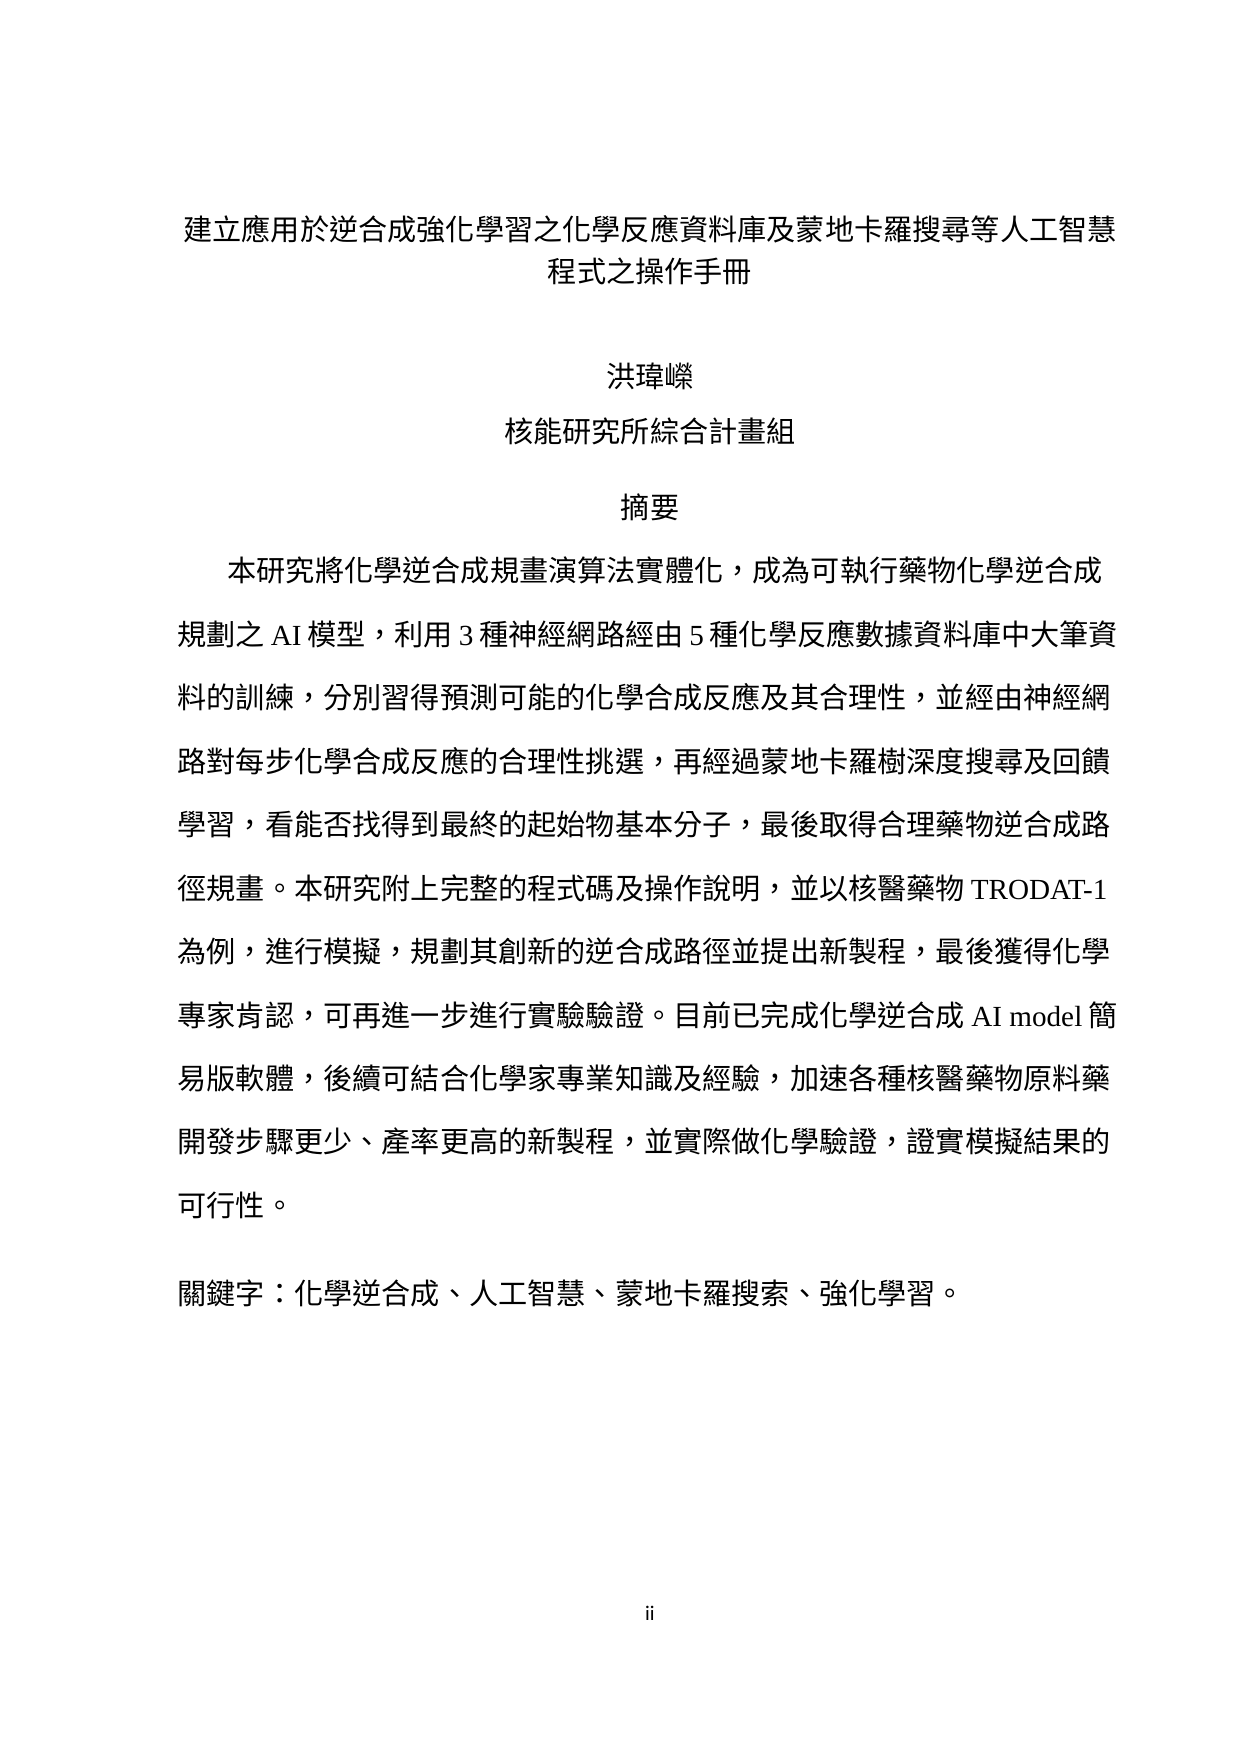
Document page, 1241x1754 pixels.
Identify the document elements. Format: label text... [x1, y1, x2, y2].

text 核能研究所綜合計畫組 [177, 409, 1122, 451]
text 摘要 [177, 484, 1122, 527]
text 洪瑋嶸 [177, 354, 1122, 396]
text 本研究將化學逆合成規畫演算法實體化，成為可執行藥物化學逆合成規劃之AI模型，利用3種神經網路經由5種化學反應數據資料庫中大筆資料的訓練，分別習得預測可能的化學合成反應及其合理性，並經由神經網路對每步化學合成反應的合理性挑選，再經過蒙地卡羅樹深度搜尋及回饋學習，看能否找得到最終的起始物基本分子，最後取得合理藥物逆合成路徑規畫。本研究附上完整的程式碼及操作說明，並以核醫藥物TRODAT-1為例，進行模擬，規劃其創新的逆合成路徑並提出新製程，最後獲得化學專家肯認，可再進一步進行實驗驗證。目前已完成化學逆合成 AI model簡易版軟體，後續可結合化學家專業知識及經驗，加速各種核醫藥物原料藥開發步驟更少、產率更高的新製程，並實際做化學驗證，證實模擬結果的可行性。 [177, 548, 1122, 1225]
text 關鍵字：化學逆合成、人工智慧、蒙地卡羅搜索、強化學習。 [177, 1271, 1122, 1313]
text 建立應用於逆合成強化學習之化學反應資料庫及蒙地卡羅搜尋等人工智慧程式之操作手冊 [177, 207, 1122, 291]
